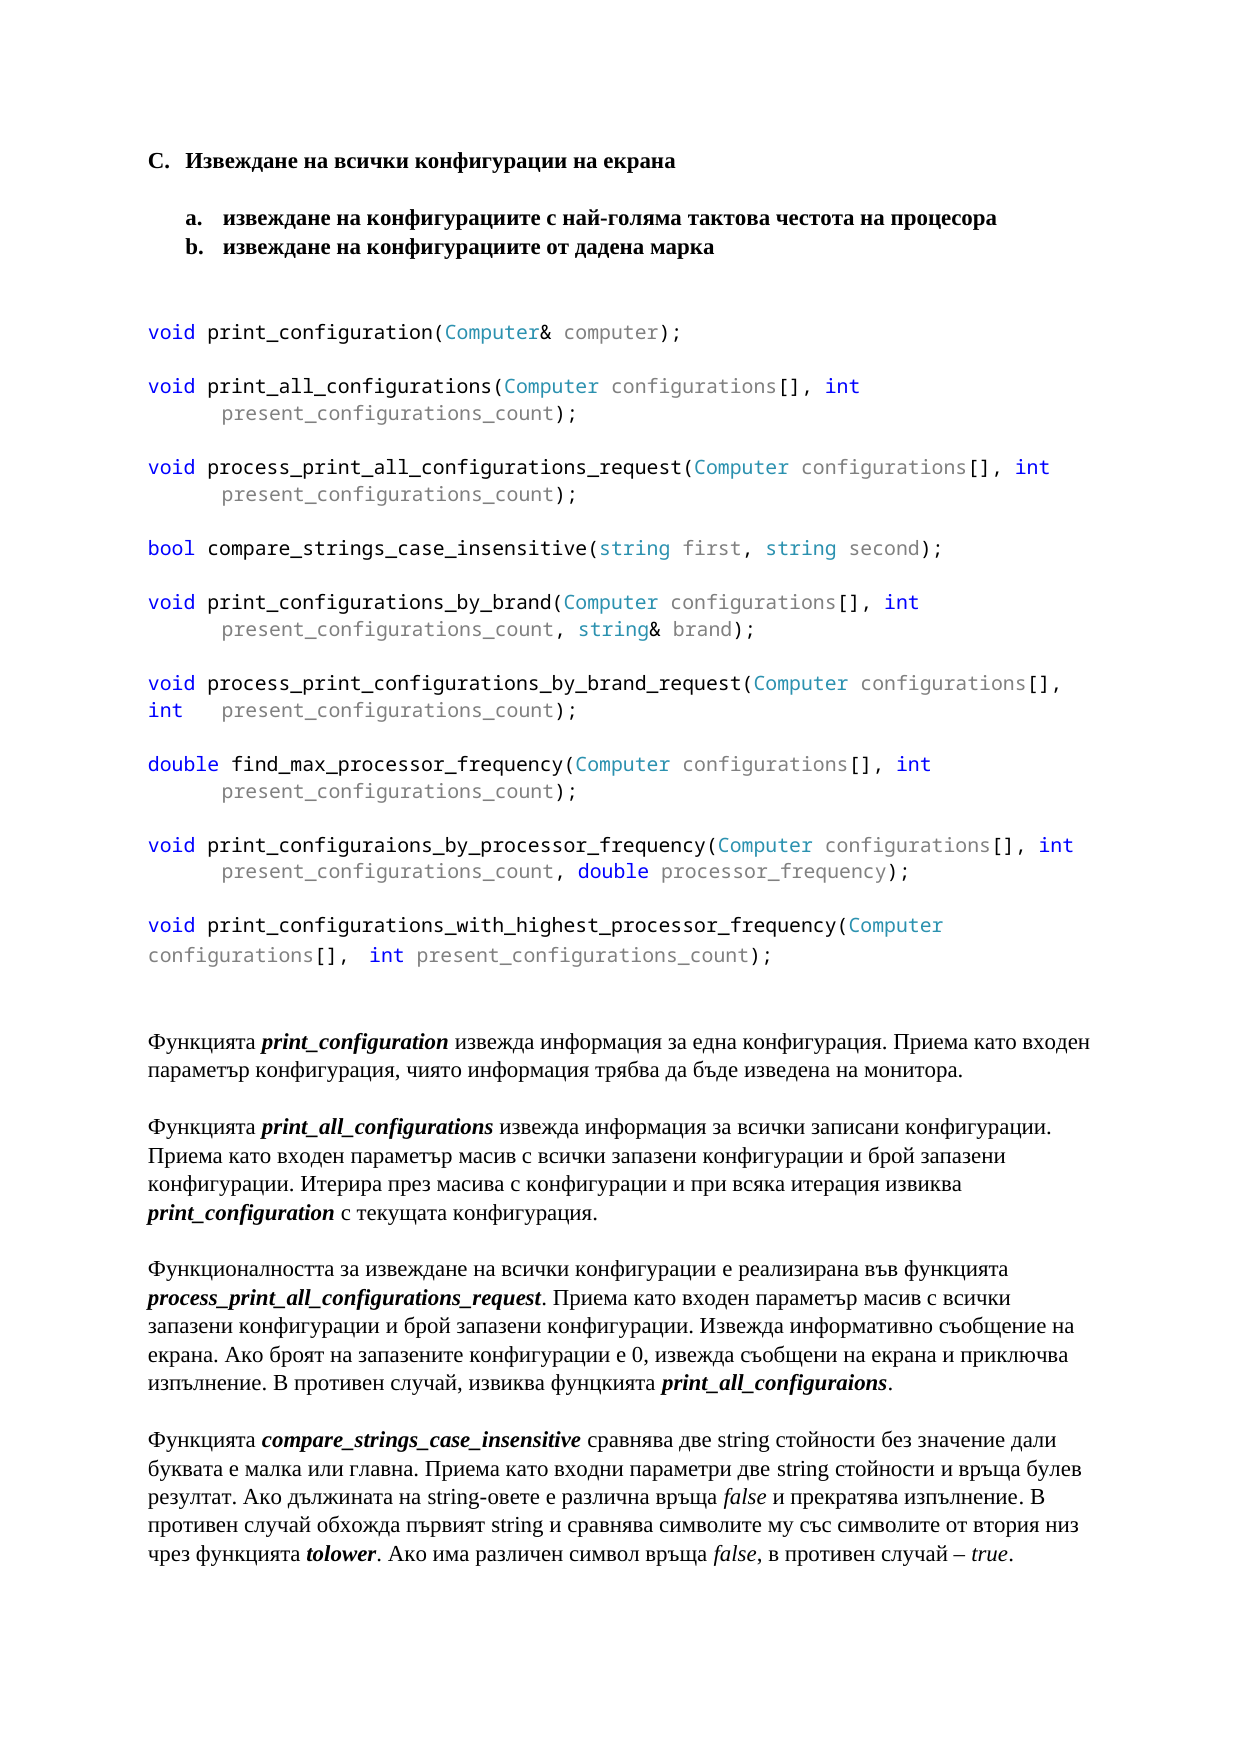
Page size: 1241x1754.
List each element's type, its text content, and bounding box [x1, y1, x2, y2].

text double find_max_processor_frequency(Computer configurations[], int present_configurations_count); [148, 750, 1093, 804]
text Функцията compare_strings_case_insensitive сравнява две string стойности без значение дали буквата е малка или главна. Приема като входни параметри две string стойности и връща булев резултат. Ако дължината на string-овете е различна връща false и прекратява изпълнение. В противен случай обхожда първият string и сравнява символите му със символите от втория низ чрез функцията tolower. Ако има различен символ връща false, в противен случай – true. [148, 1426, 1093, 1566]
text Функционалността за извеждане на всички конфигурации е реализирана във функцията process_print_all_configurations_request. Приема като входен параметър масив с всички запазени конфигурации и брой запазени конфигурации. Извежда информативно съобщение на екрана. Ако броят на запазените конфигурации е 0, извежда съобщени на екрана и приключва изпълнение. В противен случай, извиква фунцкията print_all_configuraions. [148, 1256, 1093, 1396]
text void print_all_configurations(Computer configurations[], int present_configurations_count); [148, 372, 1093, 426]
list Извеждане на всички конфигурации на екрана [148, 148, 1093, 174]
text void process_print_all_configurations_request(Computer configurations[], int present_configurations_count); [148, 453, 1093, 507]
list извеждане на конфигурациите от дадена марка [185, 233, 1093, 259]
text Функцията print_configuration извежда информация за една конфигурация. Приема като входен параметър конфигурация, чиято информация трябва да бъде изведена на монитора. [148, 1028, 1093, 1083]
text void process_print_configurations_by_brand_request(Computer configurations[], int present_configurations_count); [148, 669, 1093, 723]
text void print_configuration(Computer& computer); [148, 318, 1093, 345]
text Функцията print_all_configurations извежда информация за всички записани конфигурации. Приема като входен параметър масив с всички запазени конфигурации и брой запазени конфигурации. Итерира през масива с конфигурации и при всяка итерация извиква print_configuration с текущата конфигурация. [148, 1113, 1093, 1225]
list извеждане на конфигурациите с най-голяма тактова честота на процесора [185, 204, 1093, 231]
text void print_configurations_with_highest_processor_frequency(Computer configurations[], int present_configurations_count); [148, 912, 1093, 968]
text void print_configurations_by_brand(Computer configurations[], int present_configurations_count, string& brand); [148, 588, 1093, 642]
text void print_configuraions_by_processor_frequency(Computer configurations[], int present_configurations_count, double processor_frequency); [148, 831, 1093, 885]
text bool compare_strings_case_insensitive(string first, string second); [148, 534, 1093, 561]
